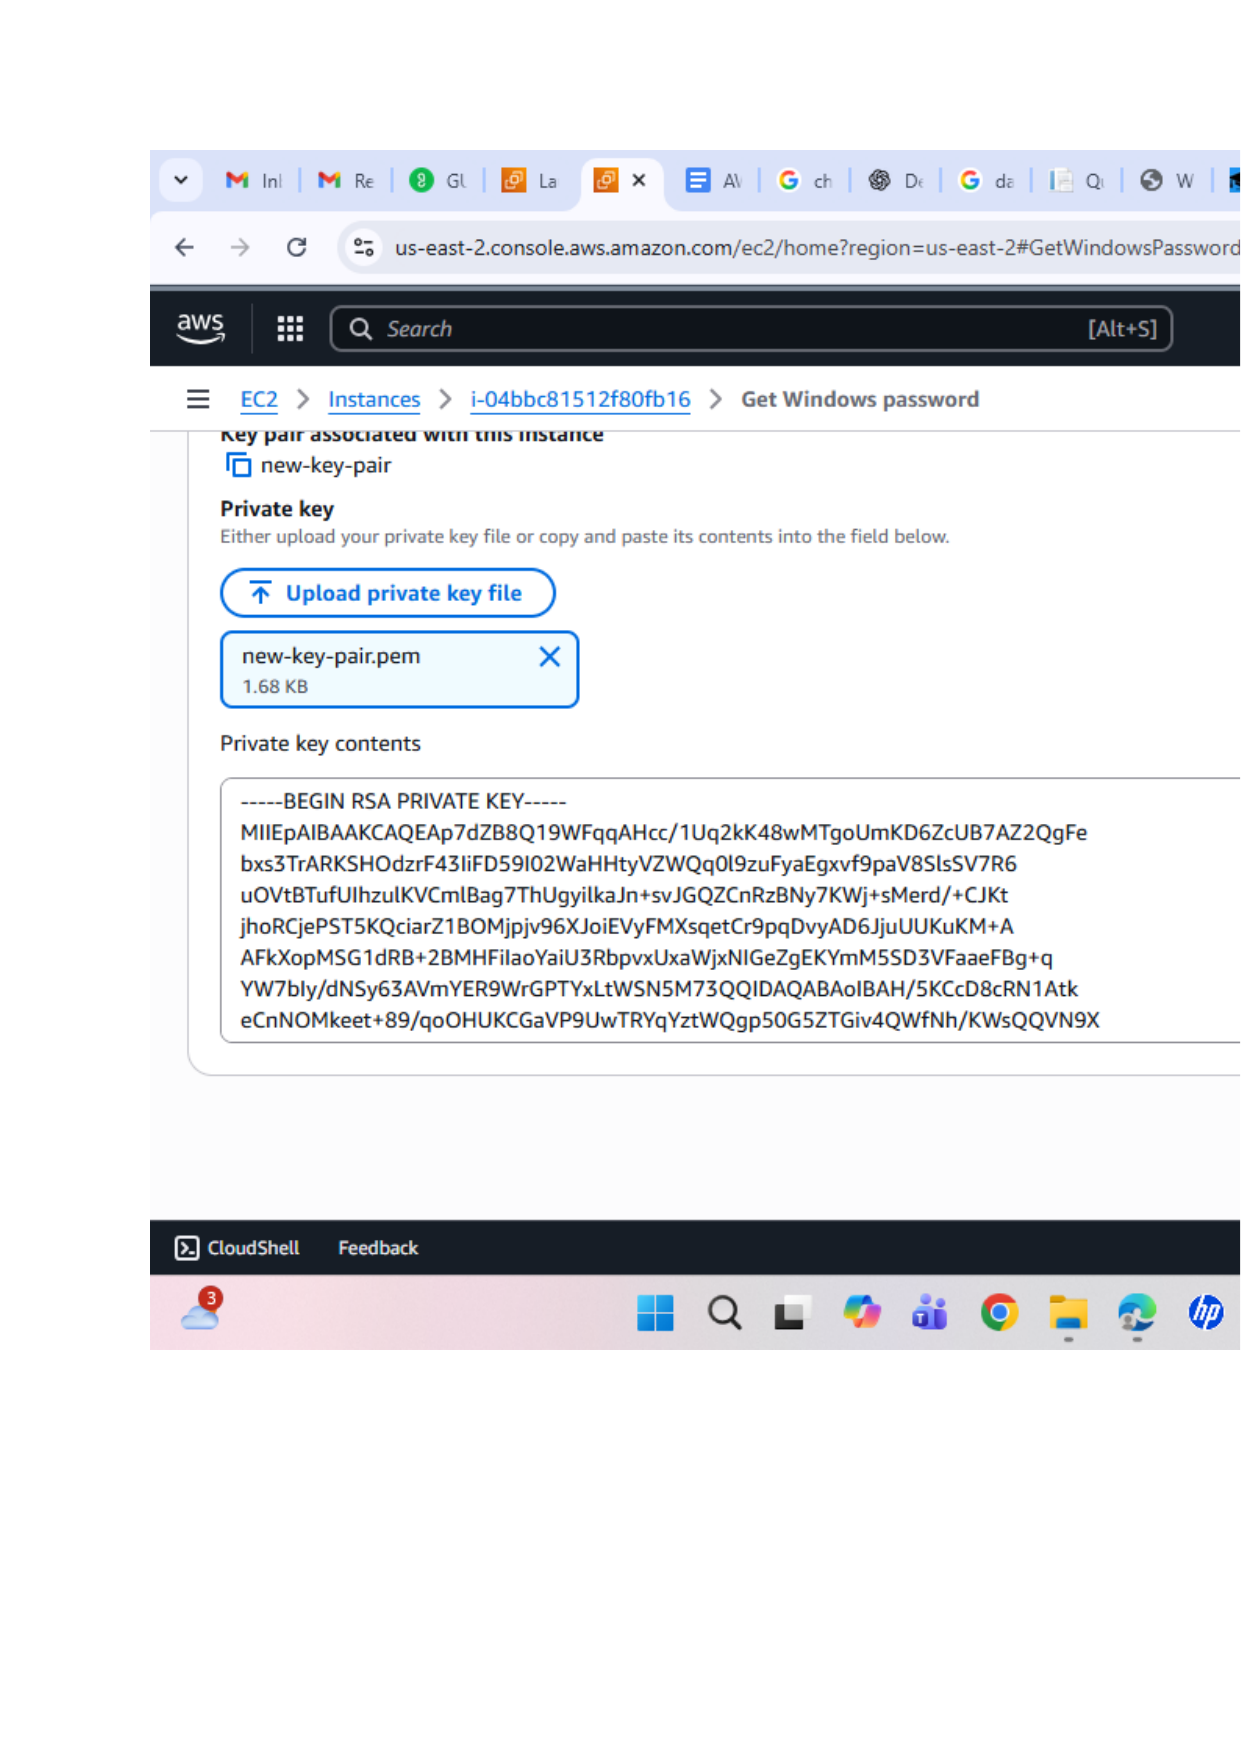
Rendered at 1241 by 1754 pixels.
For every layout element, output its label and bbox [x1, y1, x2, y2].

picture [150, 150, 1241, 1350]
